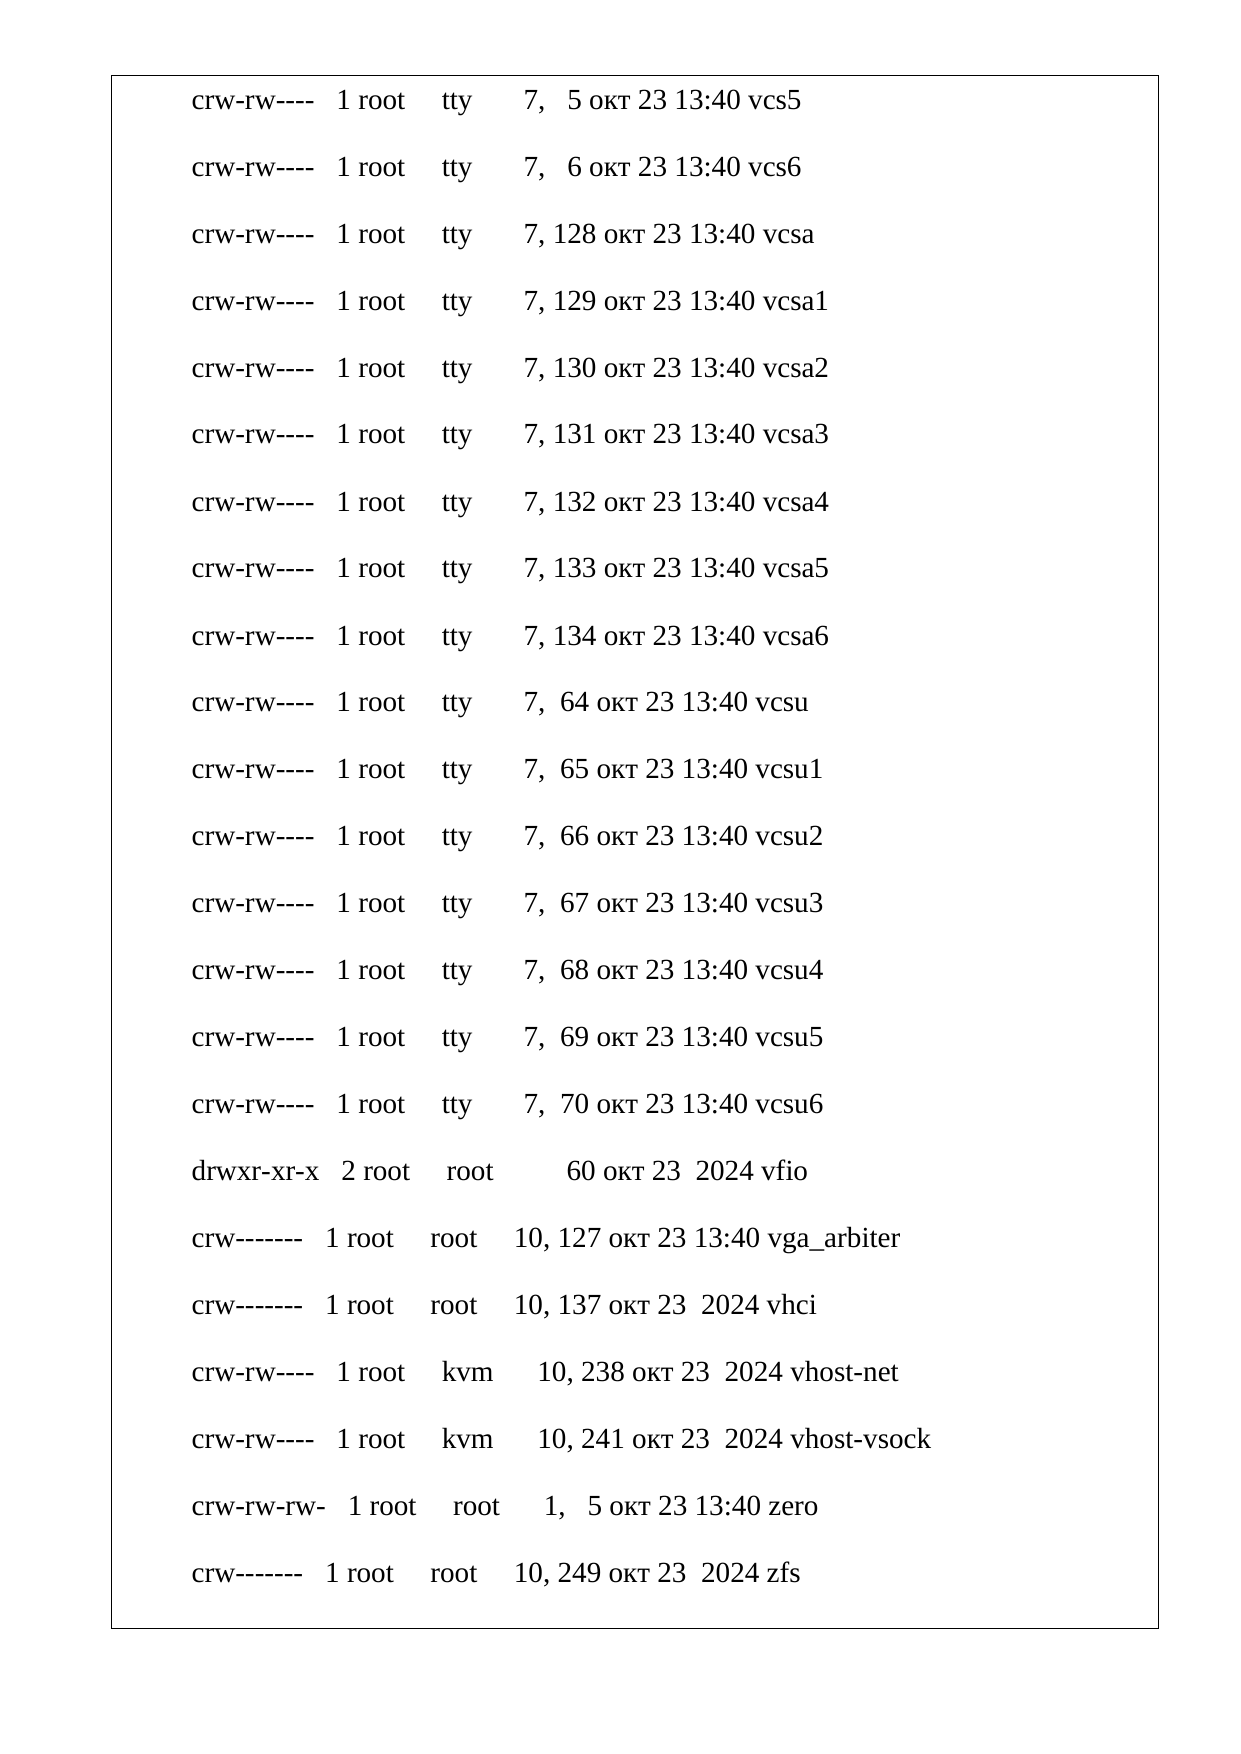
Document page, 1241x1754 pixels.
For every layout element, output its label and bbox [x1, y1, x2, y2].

table_header [112, 76, 1158, 1628]
